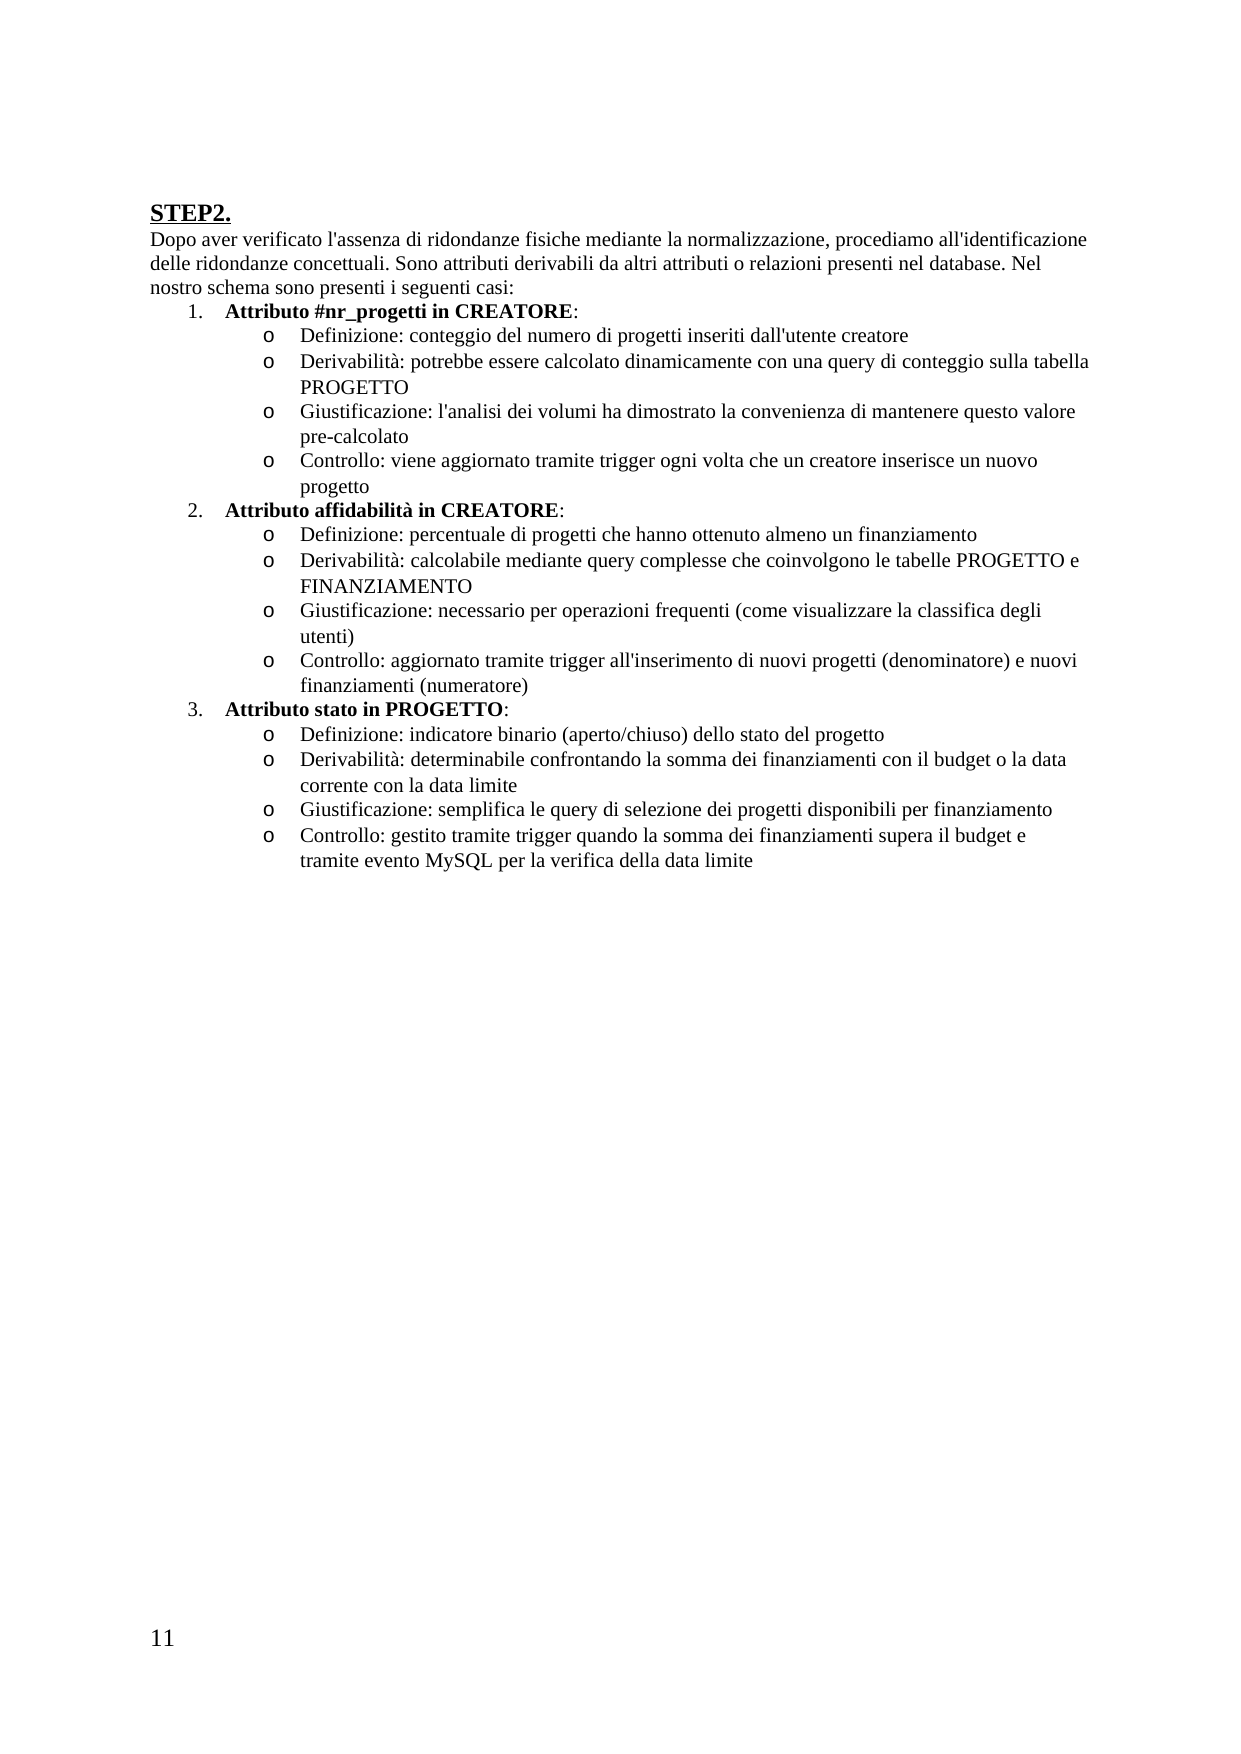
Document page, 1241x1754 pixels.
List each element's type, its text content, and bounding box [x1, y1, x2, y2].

list Definizione: conteggio del numero di progetti inseriti dall'utente creatore [262, 323, 1090, 349]
list Definizione: indicatore binario (aperto/chiuso) dello stato del progetto [262, 721, 1090, 747]
list Derivabilità: determinabile confrontando la somma dei finanziamenti con il budget o la data corrente con la data limite [262, 747, 1090, 797]
list Giustificazione: l'analisi dei volumi ha dimostrato la convenienza di mantenere questo valore pre-calcolato [262, 399, 1090, 448]
list Attributo #nr_progetti in CREATORE: [187, 299, 1090, 323]
list Attributo stato in PROGETTO: [187, 697, 1090, 721]
list Controllo: aggiornato tramite trigger all'inserimento di nuovi progetti (denominatore) e nuovi finanziamenti (numeratore) [262, 648, 1090, 697]
list Derivabilità: potrebbe essere calcolato dinamicamente con una query di conteggio sulla tabella PROGETTO [262, 349, 1090, 399]
list Controllo: viene aggiornato tramite trigger ogni volta che un creatore inserisce un nuovo progetto [262, 448, 1090, 498]
list Definizione: percentuale di progetti che hanno ottenuto almeno un finanziamento [262, 522, 1090, 548]
text Dopo aver verificato l'assenza di ridondanze fisiche mediante la normalizzazione, procediamo all'identificazione delle ridondanze concettuali. Sono attributi derivabili da altri attributi o relazioni presenti nel database. Nel nostro schema sono presenti i seguenti casi: [150, 227, 1090, 299]
list Derivabilità: calcolabile mediante query complesse che coinvolgono le tabelle PROGETTO e FINANZIAMENTO [262, 548, 1090, 598]
list Giustificazione: necessario per operazioni frequenti (come visualizzare la classifica degli utenti) [262, 598, 1090, 648]
list Giustificazione: semplifica le query di selezione dei progetti disponibili per finanziamento [262, 797, 1090, 823]
text STEP2. [150, 198, 1090, 227]
list Controllo: gestito tramite trigger quando la somma dei finanziamenti supera il budget e tramite evento MySQL per la verifica della data limite [262, 823, 1090, 872]
list Attributo affidabilità in CREATORE: [187, 498, 1090, 522]
